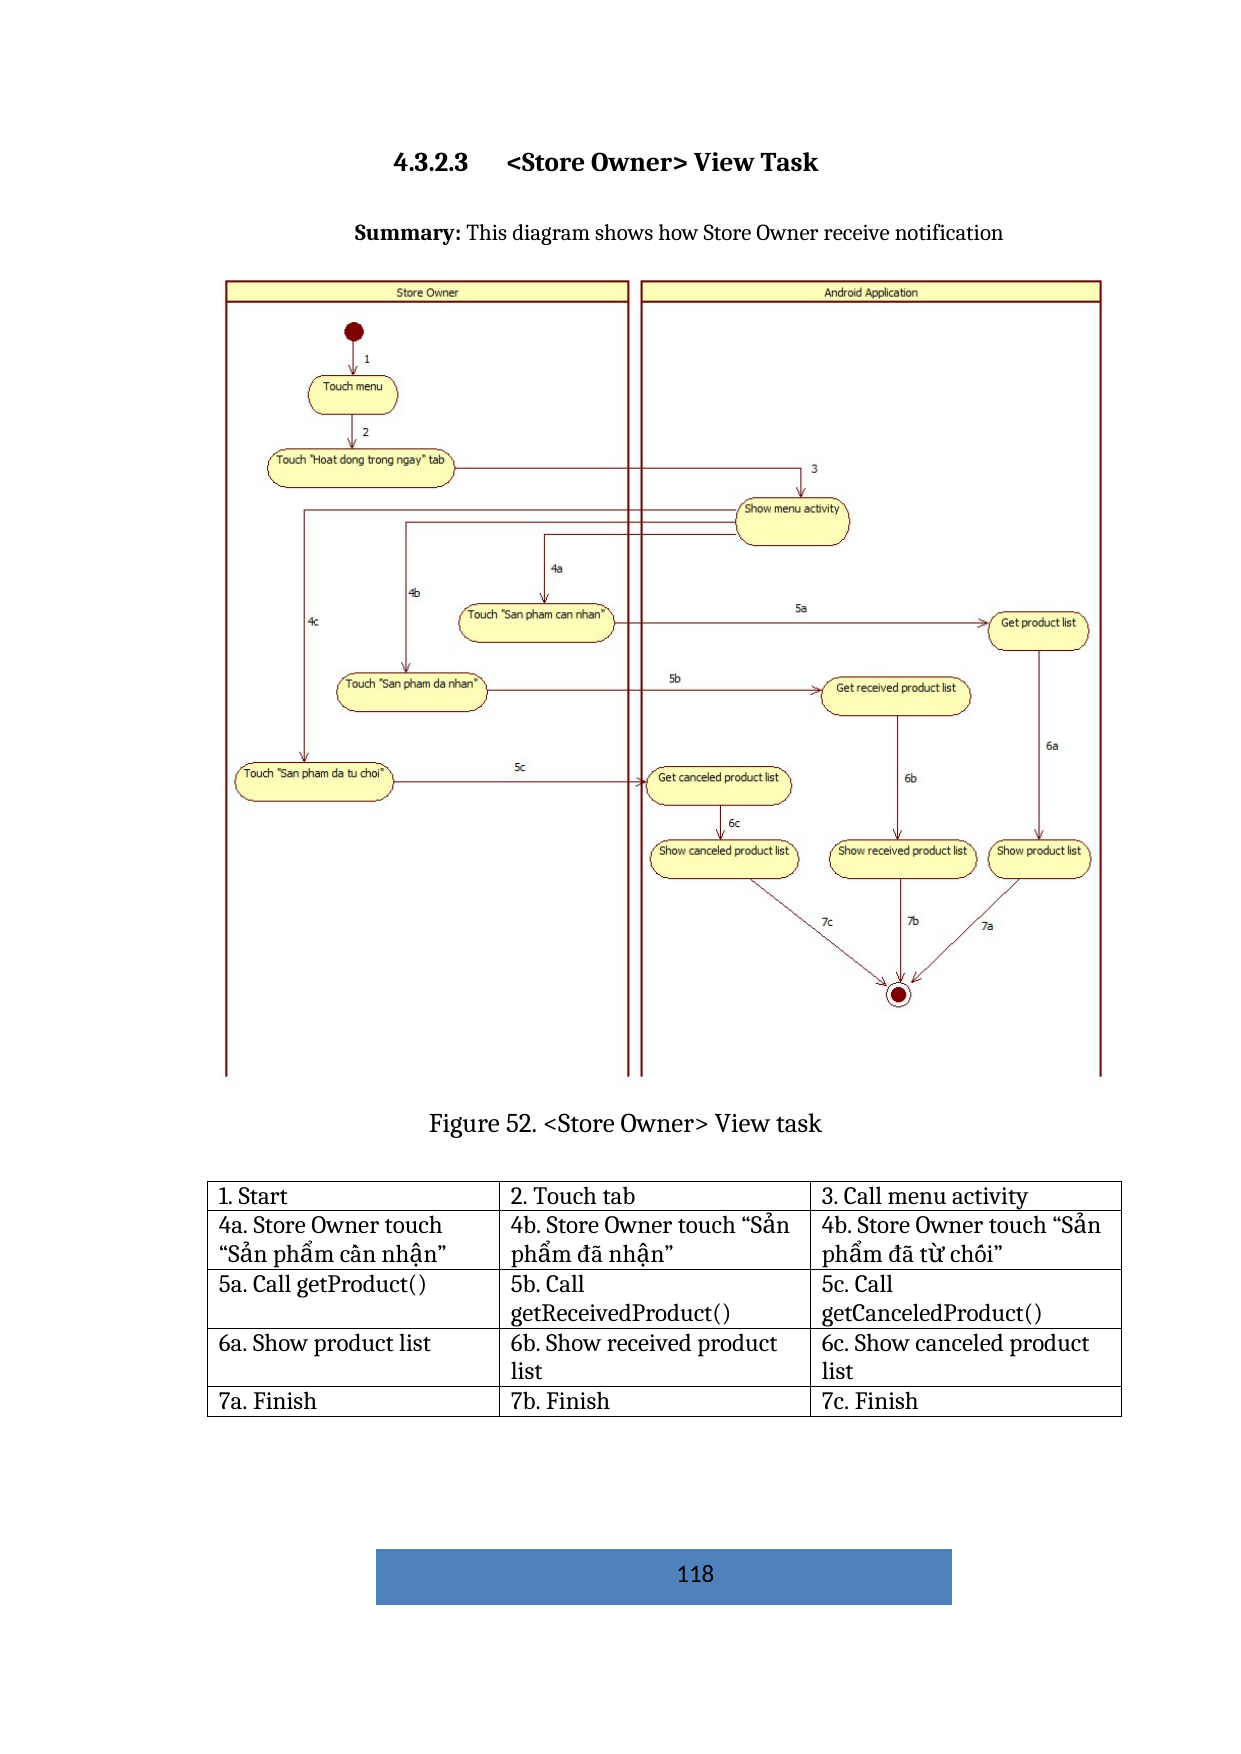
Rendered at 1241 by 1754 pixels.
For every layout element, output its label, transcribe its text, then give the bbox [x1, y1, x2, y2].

table_cell 6b. Show received product list [500, 1329, 810, 1386]
table_cell 6c. Show canceled product list [811, 1329, 1121, 1386]
table_header 1. Start [208, 1182, 499, 1210]
table_cell 7c. Finish [811, 1387, 1121, 1416]
table_cell 4b. Store Owner touch “Sản phẩm đã nhận” [500, 1211, 810, 1269]
text Figure 52. <Store Owner> View task [428, 1108, 1122, 1139]
table_cell 5a. Call getProduct() [208, 1270, 499, 1327]
table_header 3. Call menu activity [811, 1182, 1121, 1210]
table_cell 5b. Call getReceivedProduct() [500, 1270, 810, 1327]
table_cell 4a. Store Owner touch “Sản phẩm cần nhận” [208, 1211, 499, 1269]
table_cell 6a. Show product list [208, 1329, 499, 1386]
table_cell 7a. Finish [208, 1387, 499, 1416]
table_cell 4b. Store Owner touch “Sản phẩm đã từ chối” [811, 1211, 1121, 1269]
table_cell 7b. Finish [500, 1387, 810, 1416]
picture [207, 262, 1122, 1096]
table_cell 5c. Call getCanceledProduct() [811, 1270, 1121, 1327]
table_header 2. Touch tab [500, 1182, 810, 1210]
subtitle <Store Owner> View Task [393, 147, 1122, 178]
text Summary: This diagram shows how Store Owner receive notification [281, 219, 1122, 246]
